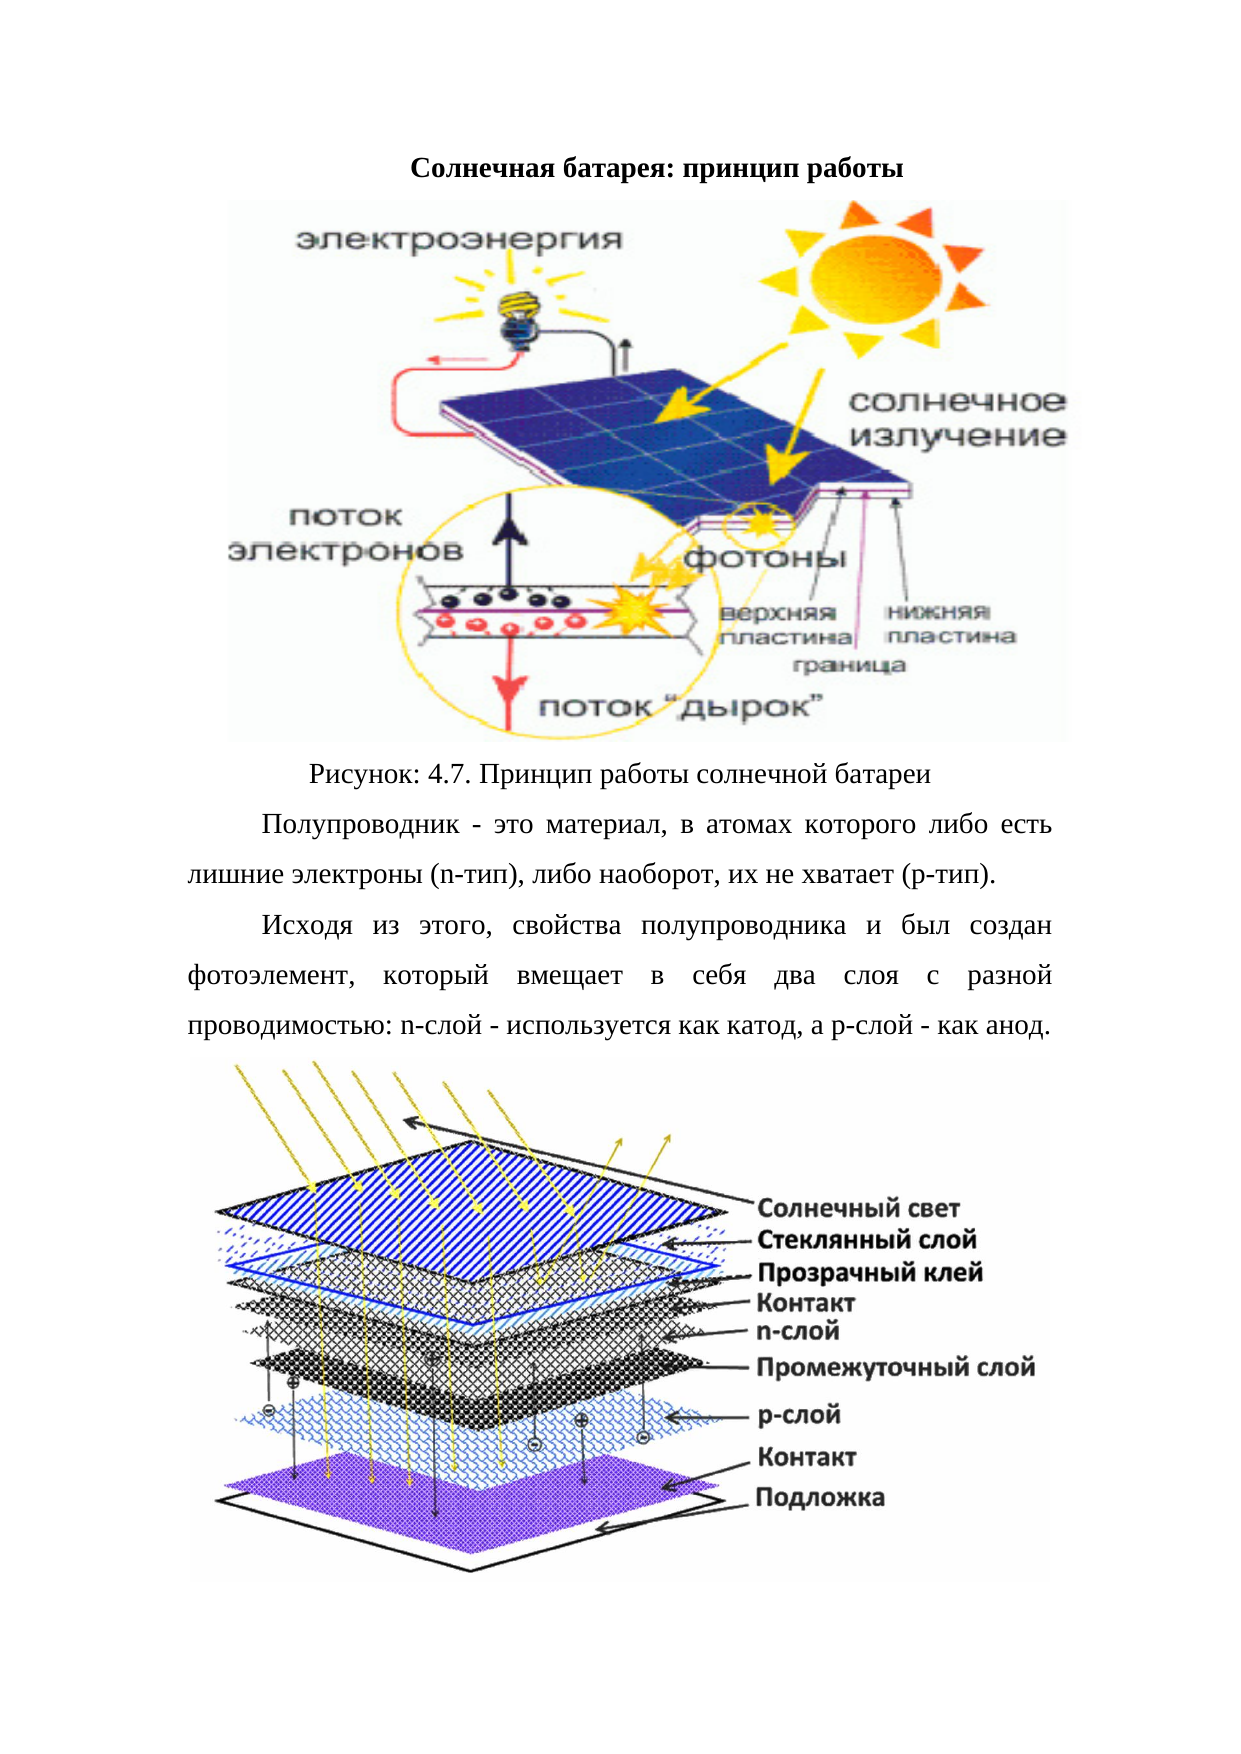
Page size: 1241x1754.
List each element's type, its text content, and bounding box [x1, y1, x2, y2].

picture [187, 200, 1119, 742]
text Солнечная батарея: принцип работы [187, 150, 1053, 183]
text Исходя из этого, свойства полупроводника и был создан фотоэлемент, который вмещает в себя два слоя с разной проводимостью: n-слой - используется как катод, а p-слой - как анод. [187, 907, 1053, 1041]
picture [190, 1057, 1051, 1582]
text Полупроводник - это материал, в атомах которого либо есть лишние электроны (n-тип), либо наоборот, их не хватает (p-тип). [187, 806, 1053, 890]
text Рисунок: 4.7. Принцип работы солнечной батареи [187, 756, 1053, 789]
